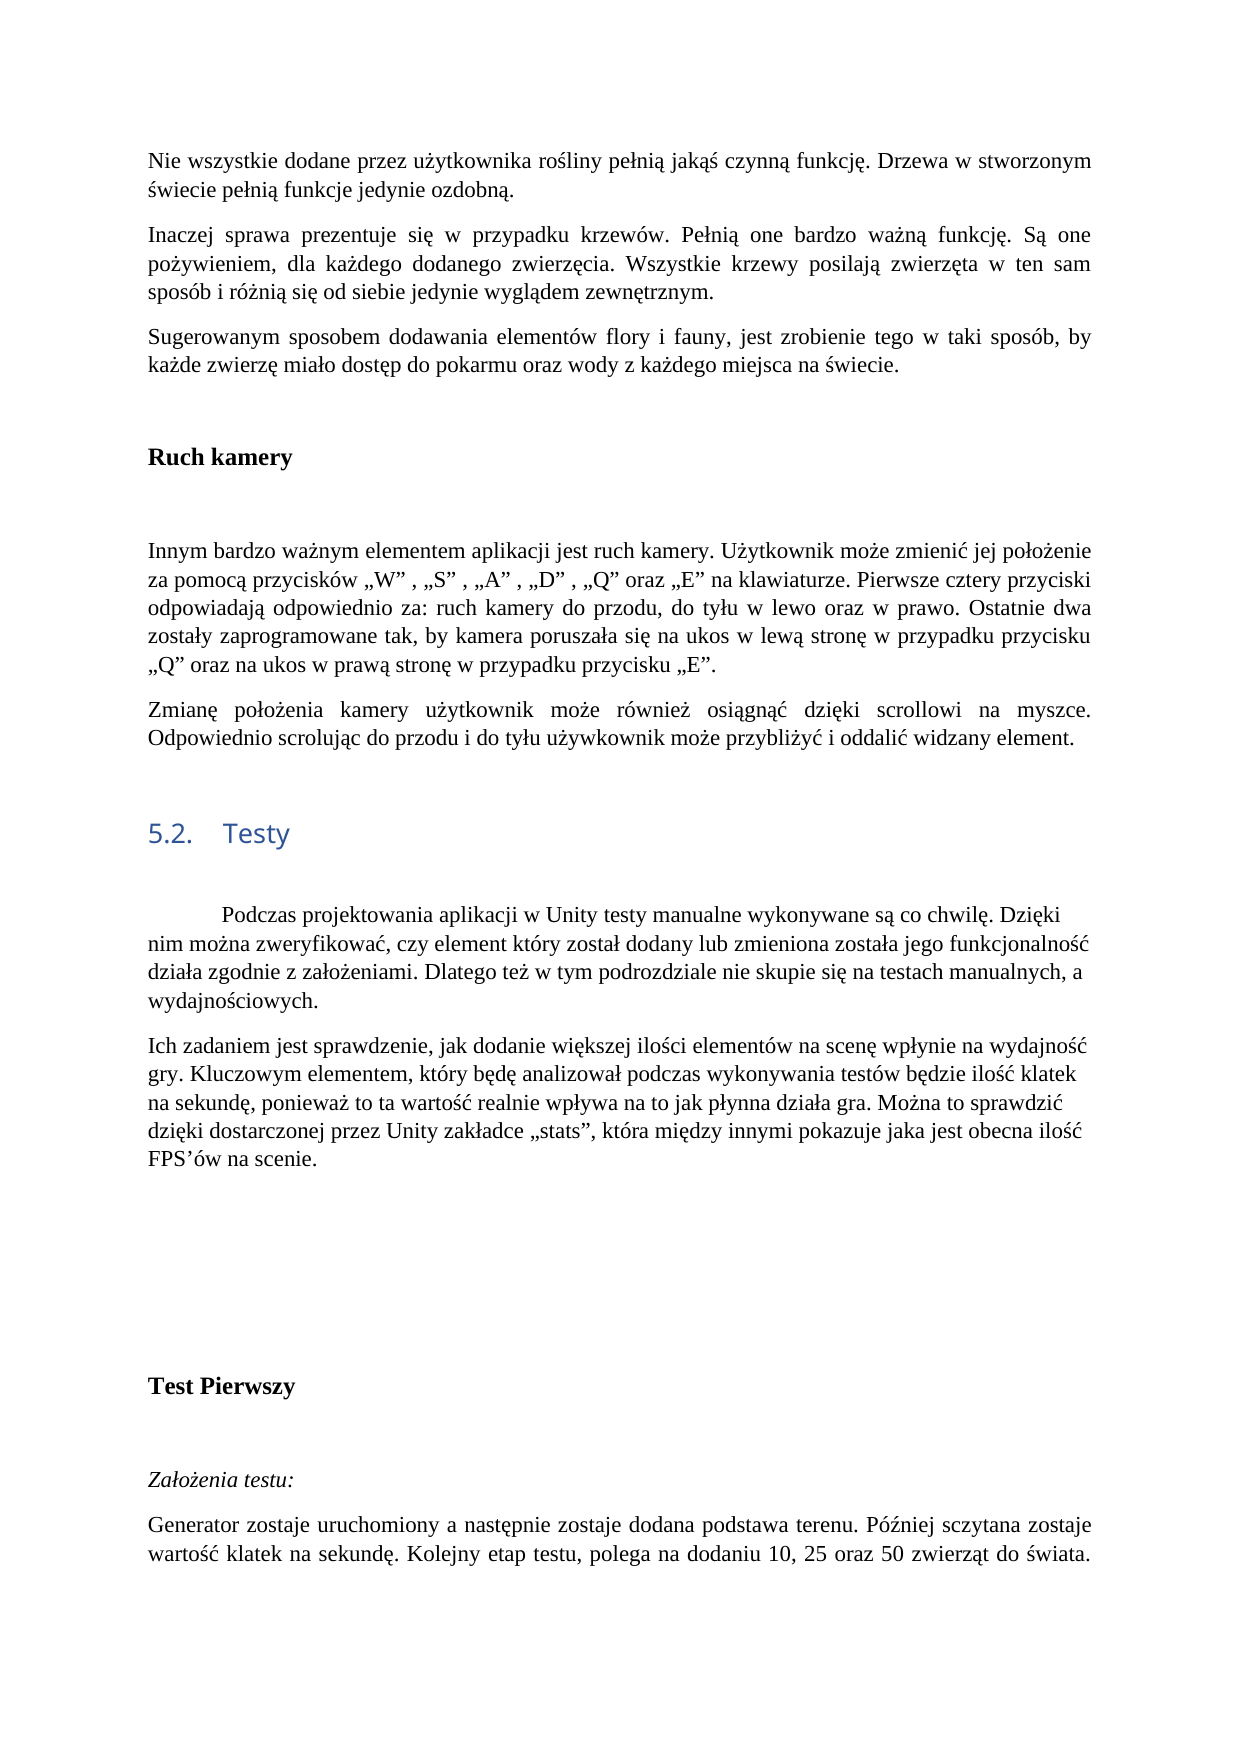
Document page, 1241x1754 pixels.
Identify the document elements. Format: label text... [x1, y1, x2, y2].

text Inaczej sprawa prezentuje się w przypadku krzewów. Pełnią one bardzo ważną funkcję. Są one pożywieniem, dla każdego dodanego zwierzęcia. Wszystkie krzewy posilają zwierzęta w ten sam sposób i różnią się od siebie jedynie wyglądem zewnętrznym. [148, 221, 1093, 304]
text Założenia testu: [148, 1466, 1093, 1493]
text Innym bardzo ważnym elementem aplikacji jest ruch kamery. Użytkownik może zmienić jej położenie za pomocą przycisków „W” , „S” , „A” , „D” , „Q” oraz „E” na klawiaturze. Pierwsze cztery przyciski odpowiadają odpowiednio za: ruch kamery do przodu, do tyłu w lewo oraz w prawo. Ostatnie dwa zostały zaprogramowane tak, by kamera poruszała się na ukos w lewą stronę w przypadku przycisku „Q” oraz na ukos w prawą stronę w przypadku przycisku „E”. [148, 537, 1093, 677]
text Podczas projektowania aplikacji w Unity testy manualne wykonywane są co chwilę. Dzięki nim można zweryfikować, czy element który został dodany lub zmieniona została jego funkcjonalność działa zgodnie z założeniami. Dlatego też w tym podrozdziale nie skupie się na testach manualnych, a wydajnościowych. [148, 901, 1093, 1013]
text Nie wszystkie dodane przez użytkownika rośliny pełnią jakąś czynną funkcję. Drzewa w stworzonym świecie pełnią funkcje jedynie ozdobną. [148, 148, 1093, 202]
text Ich zadaniem jest sprawdzenie, jak dodanie większej ilości elementów na scenę wpłynie na wydajność gry. Kluczowym elementem, który będę analizował podczas wykonywania testów będzie ilość klatek na sekundę, ponieważ to ta wartość realnie wpływa na to jak płynna działa gra. Można to sprawdzić dzięki dostarczonej przez Unity zakładce „stats”, która między innymi pokazuje jaka jest obecna ilość FPS’ów na scenie. [148, 1032, 1093, 1172]
text Sugerowanym sposobem dodawania elementów flory i fauny, jest zrobienie tego w taki sposób, by każde zwierzę miało dostęp do pokarmu oraz wody z każdego miejsca na świecie. [148, 323, 1093, 378]
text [148, 1512, 1093, 1566]
text Zmianę położenia kamery użytkownik może również osiągnąć dzięki scrollowi na myszce. Odpowiednio scrolując do przodu i do tyłu używkownik może przybliżyć i oddalić widzany element. [148, 696, 1093, 751]
subtitle Testy [148, 815, 1093, 852]
text Ruch kamery [148, 442, 1093, 471]
text Test Pierwszy [148, 1371, 1093, 1400]
